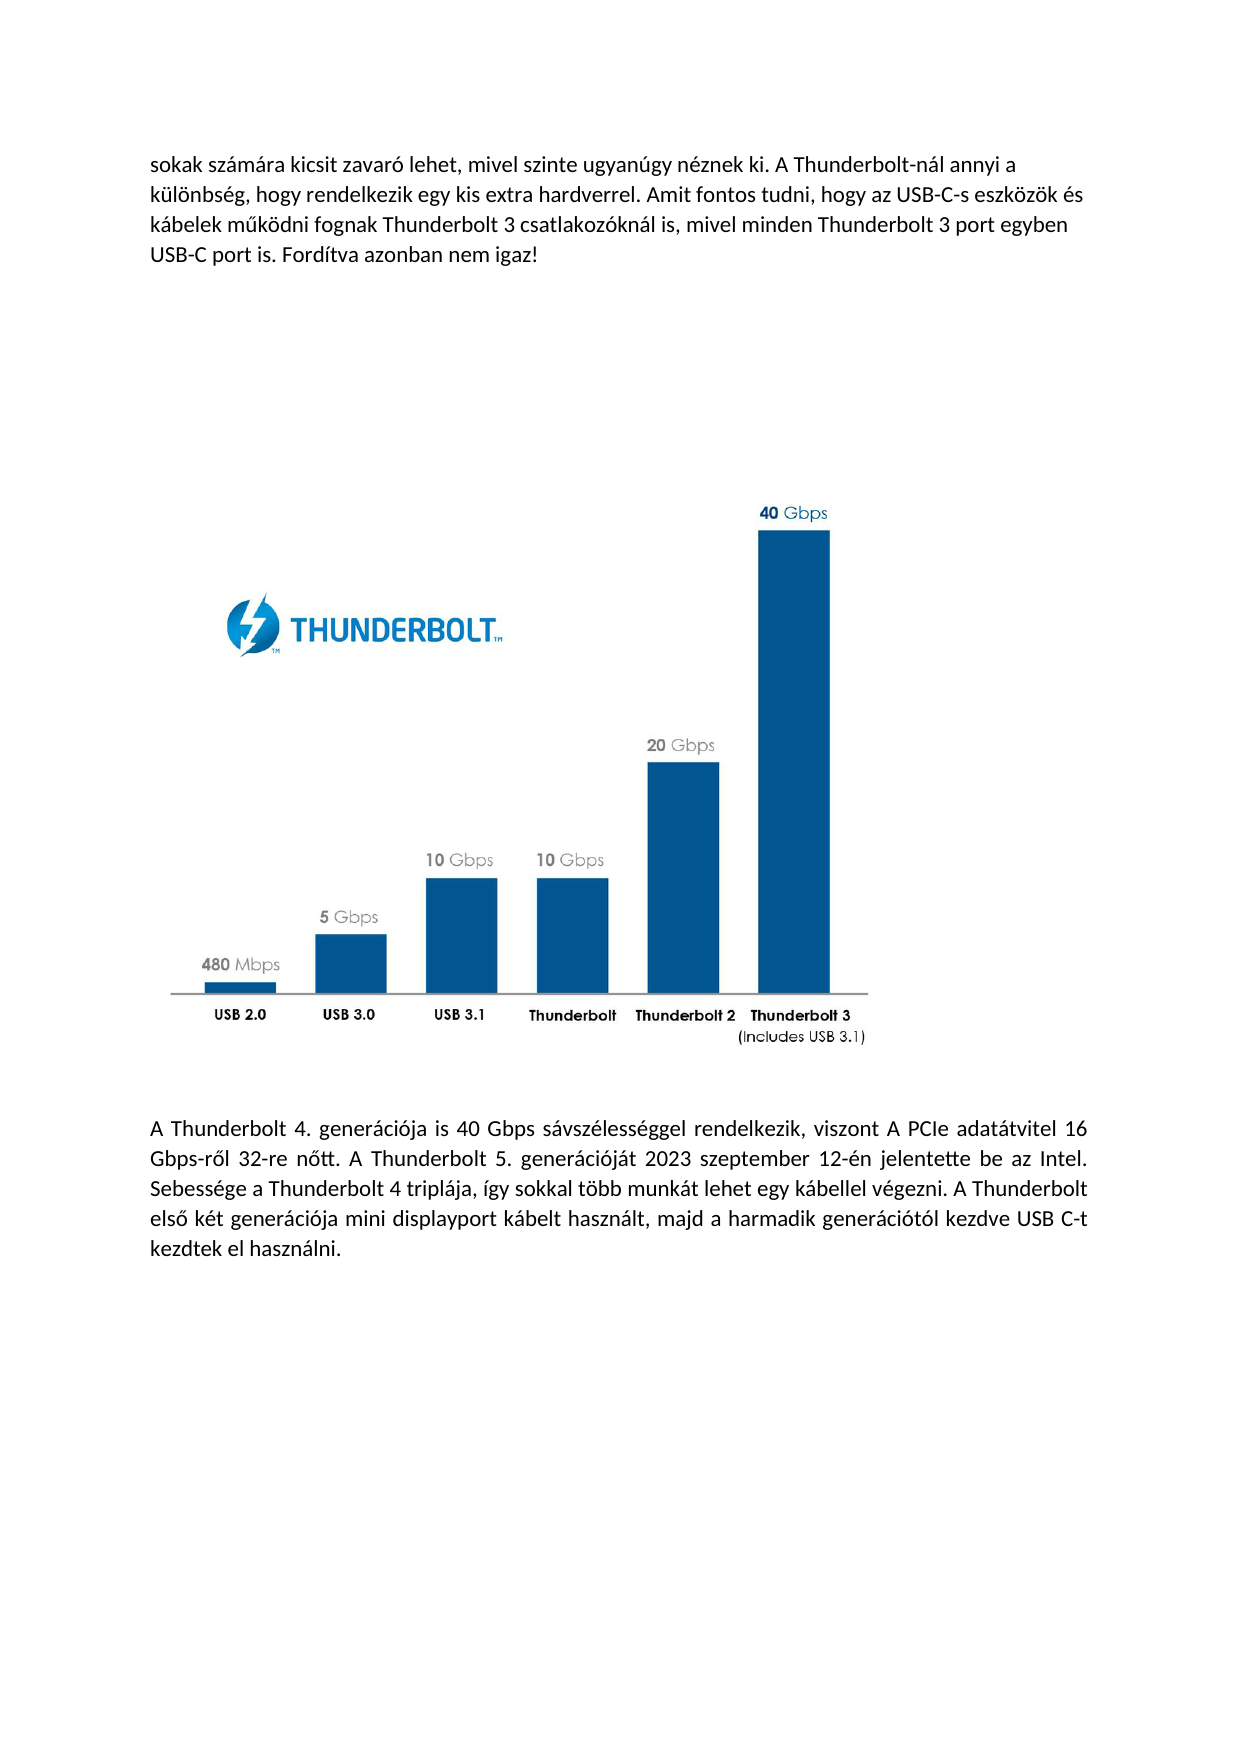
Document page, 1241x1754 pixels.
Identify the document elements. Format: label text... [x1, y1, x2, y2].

picture [150, 466, 901, 1095]
text A Thunderbolt 4. generációja is 40 Gbps sávszélességgel rendelkezik, viszont A PCIe adatátvitel 16 Gbps-ről 32-re nőtt. A Thunderbolt 5. generációját 2023 szeptember 12-én jelentette be az Intel. Sebessége a Thunderbolt 4 triplája, így sokkal több munkát lehet egy kábellel végezni. A Thunderbolt első két generációja mini displayport kábelt használt, majd a harmadik generációtól kezdve USB C-t kezdtek el használni. [150, 1114, 1090, 1262]
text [150, 150, 1090, 269]
